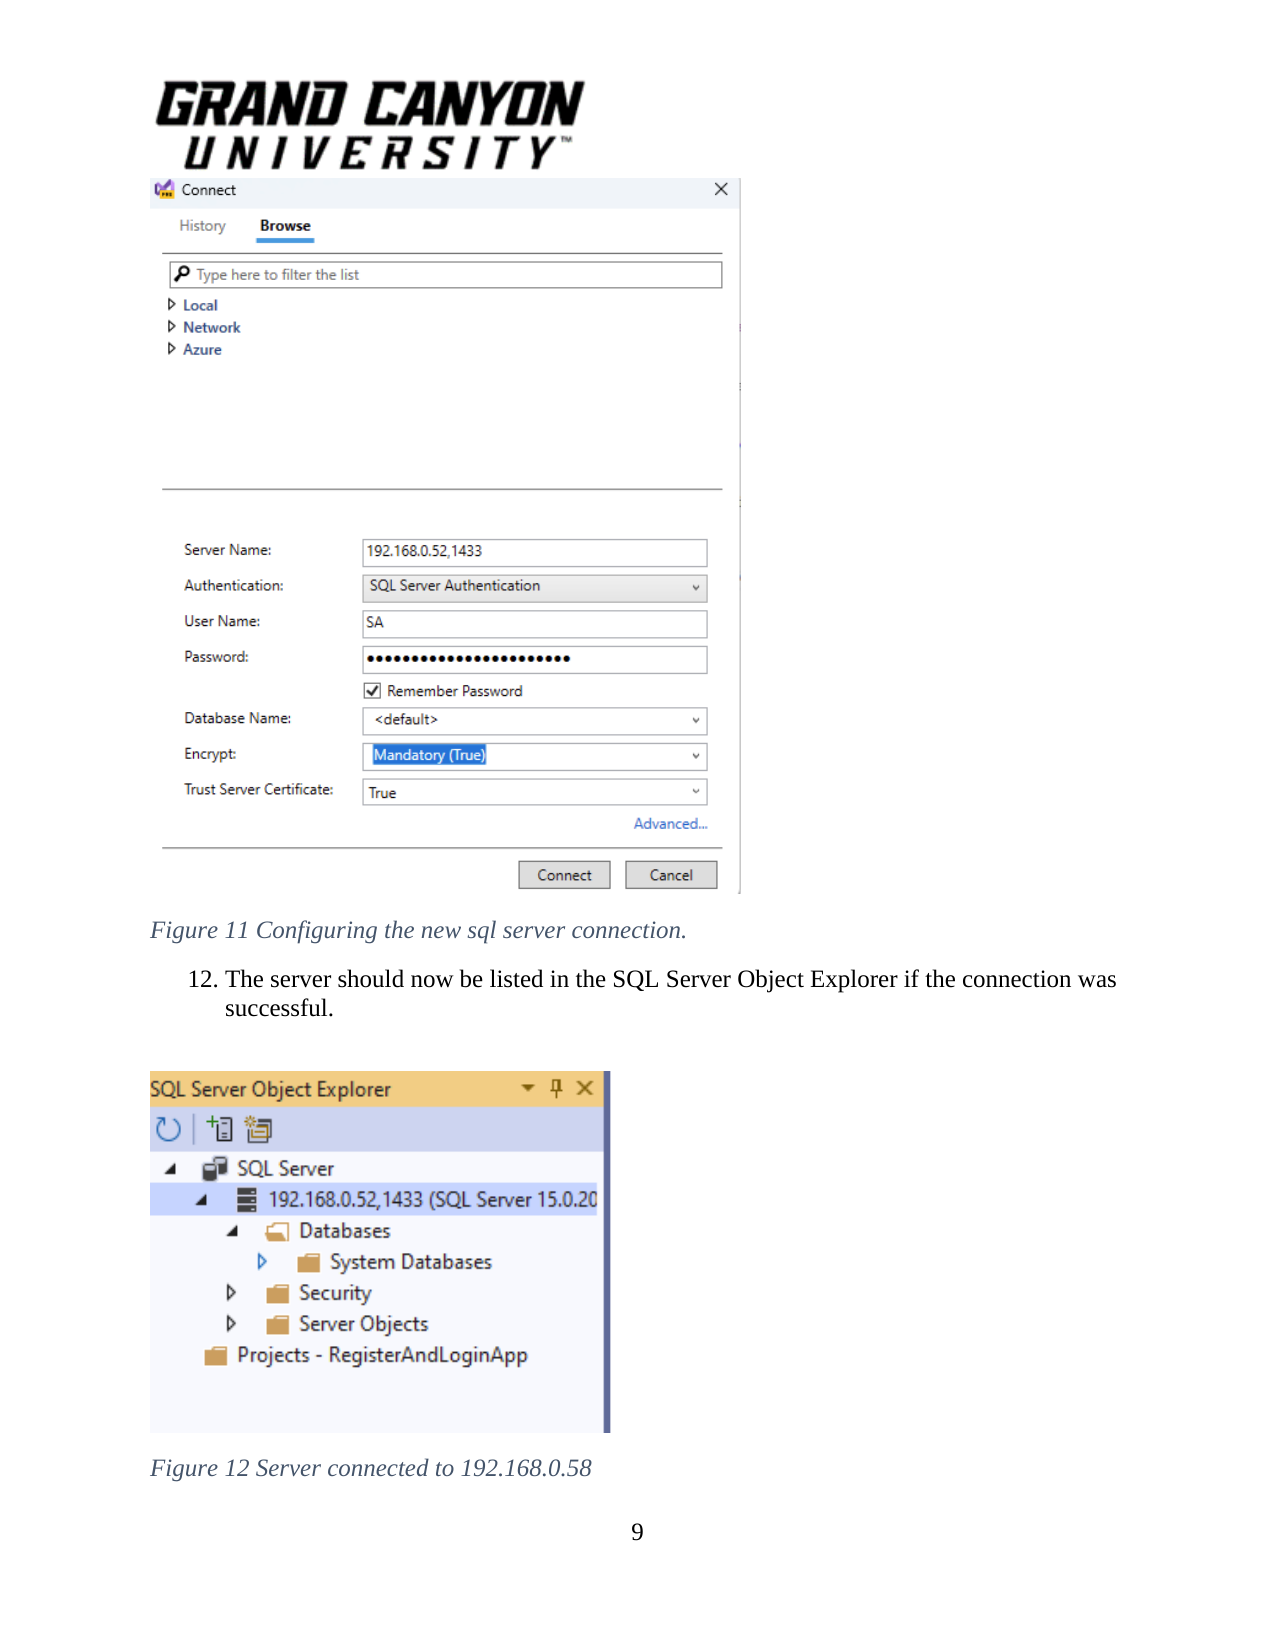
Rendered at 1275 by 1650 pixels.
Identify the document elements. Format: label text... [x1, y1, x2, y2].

text Figure 11 Configuring the new sql server connection. [150, 915, 1125, 943]
picture [150, 75, 741, 894]
list The server should now be listed in the SQL Server Object Explorer if the connection was successful. [187, 964, 1125, 1022]
picture [150, 1071, 611, 1433]
text Figure 12 Server connected to 192.168.0.58 [150, 1453, 1125, 1482]
